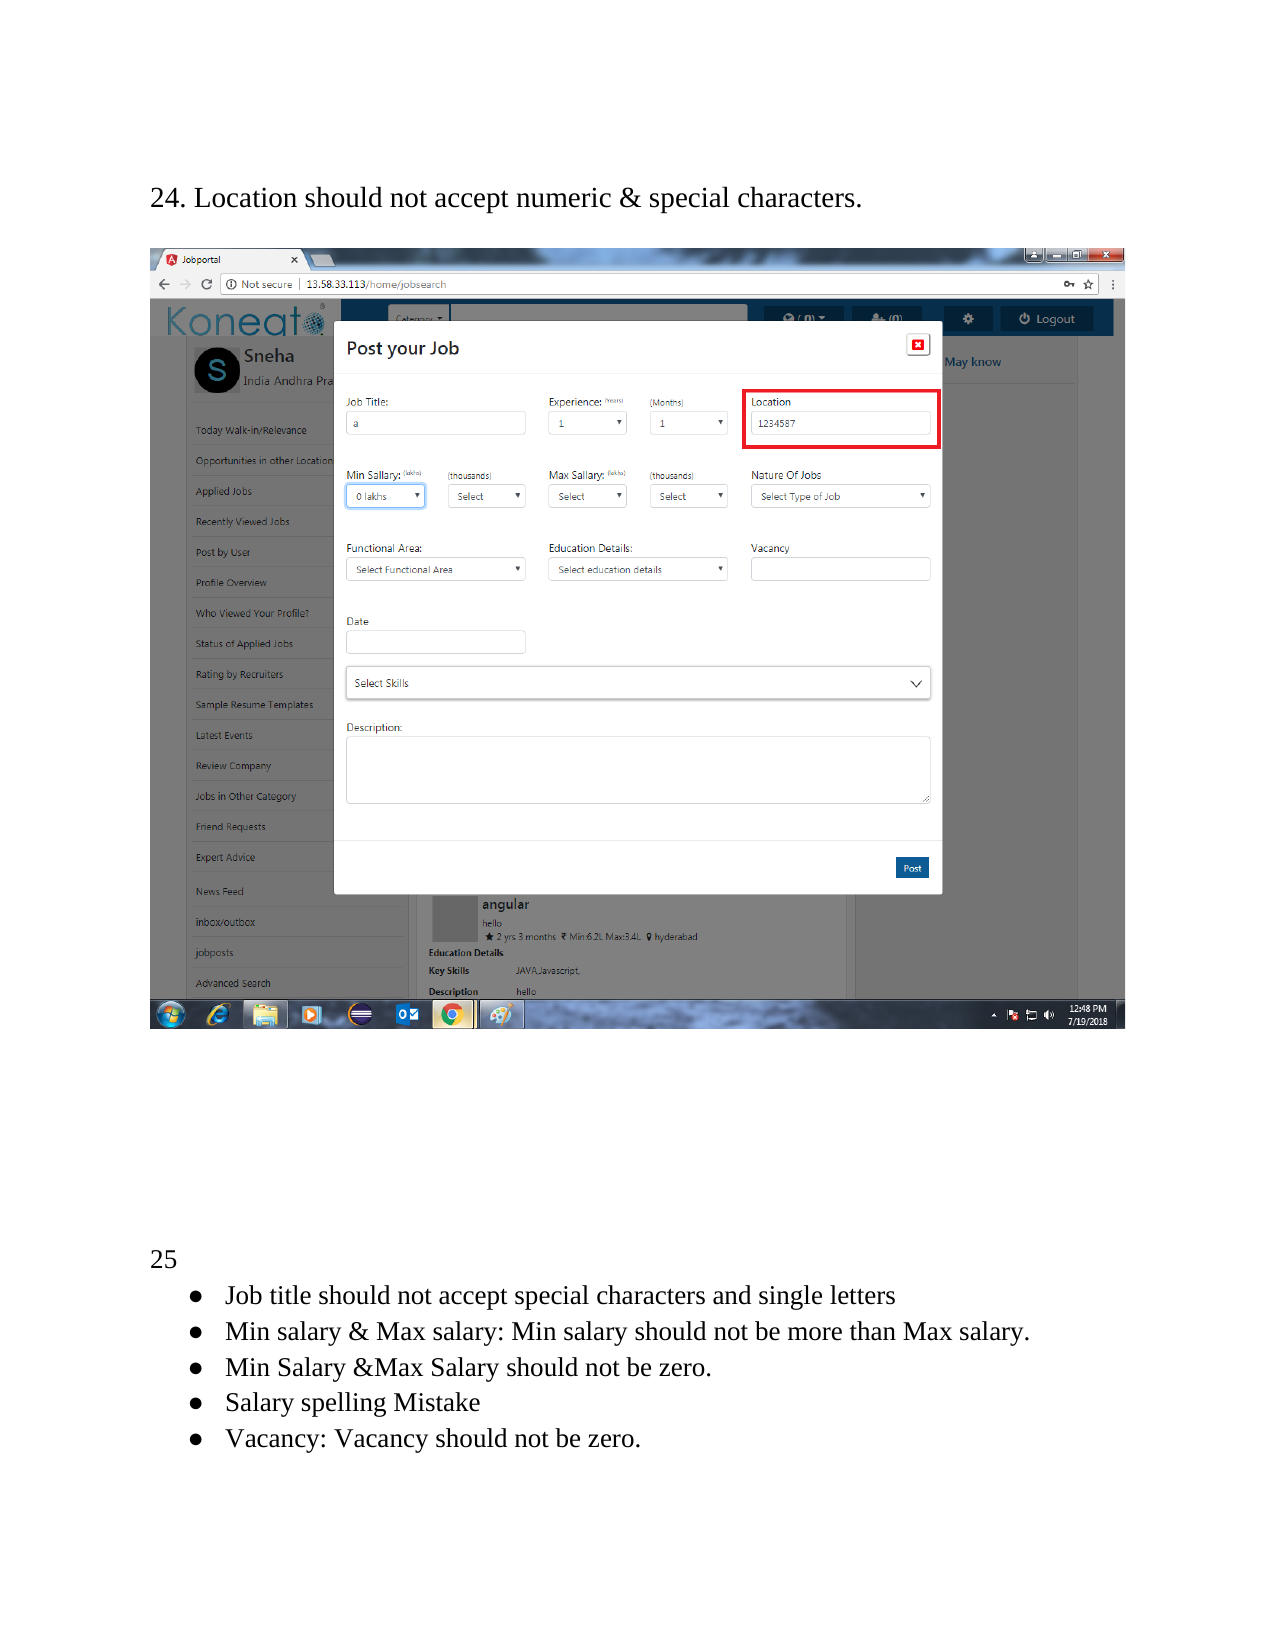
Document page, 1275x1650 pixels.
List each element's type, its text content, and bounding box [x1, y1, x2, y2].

list Salary spelling Mistake [187, 1386, 1125, 1417]
picture [150, 248, 1125, 1029]
list Vacancy: Vacancy should not be zero. [187, 1422, 1125, 1453]
list Min Salary &Max Salary should not be zero. [187, 1351, 1125, 1382]
list Job title should not accept special characters and single letters [187, 1279, 1125, 1310]
text 25 [150, 1243, 1125, 1274]
list Min salary & Max salary: Min salary should not be more than Max salary. [187, 1315, 1125, 1346]
text 24. Location should not accept numeric & special characters. [150, 180, 1125, 214]
